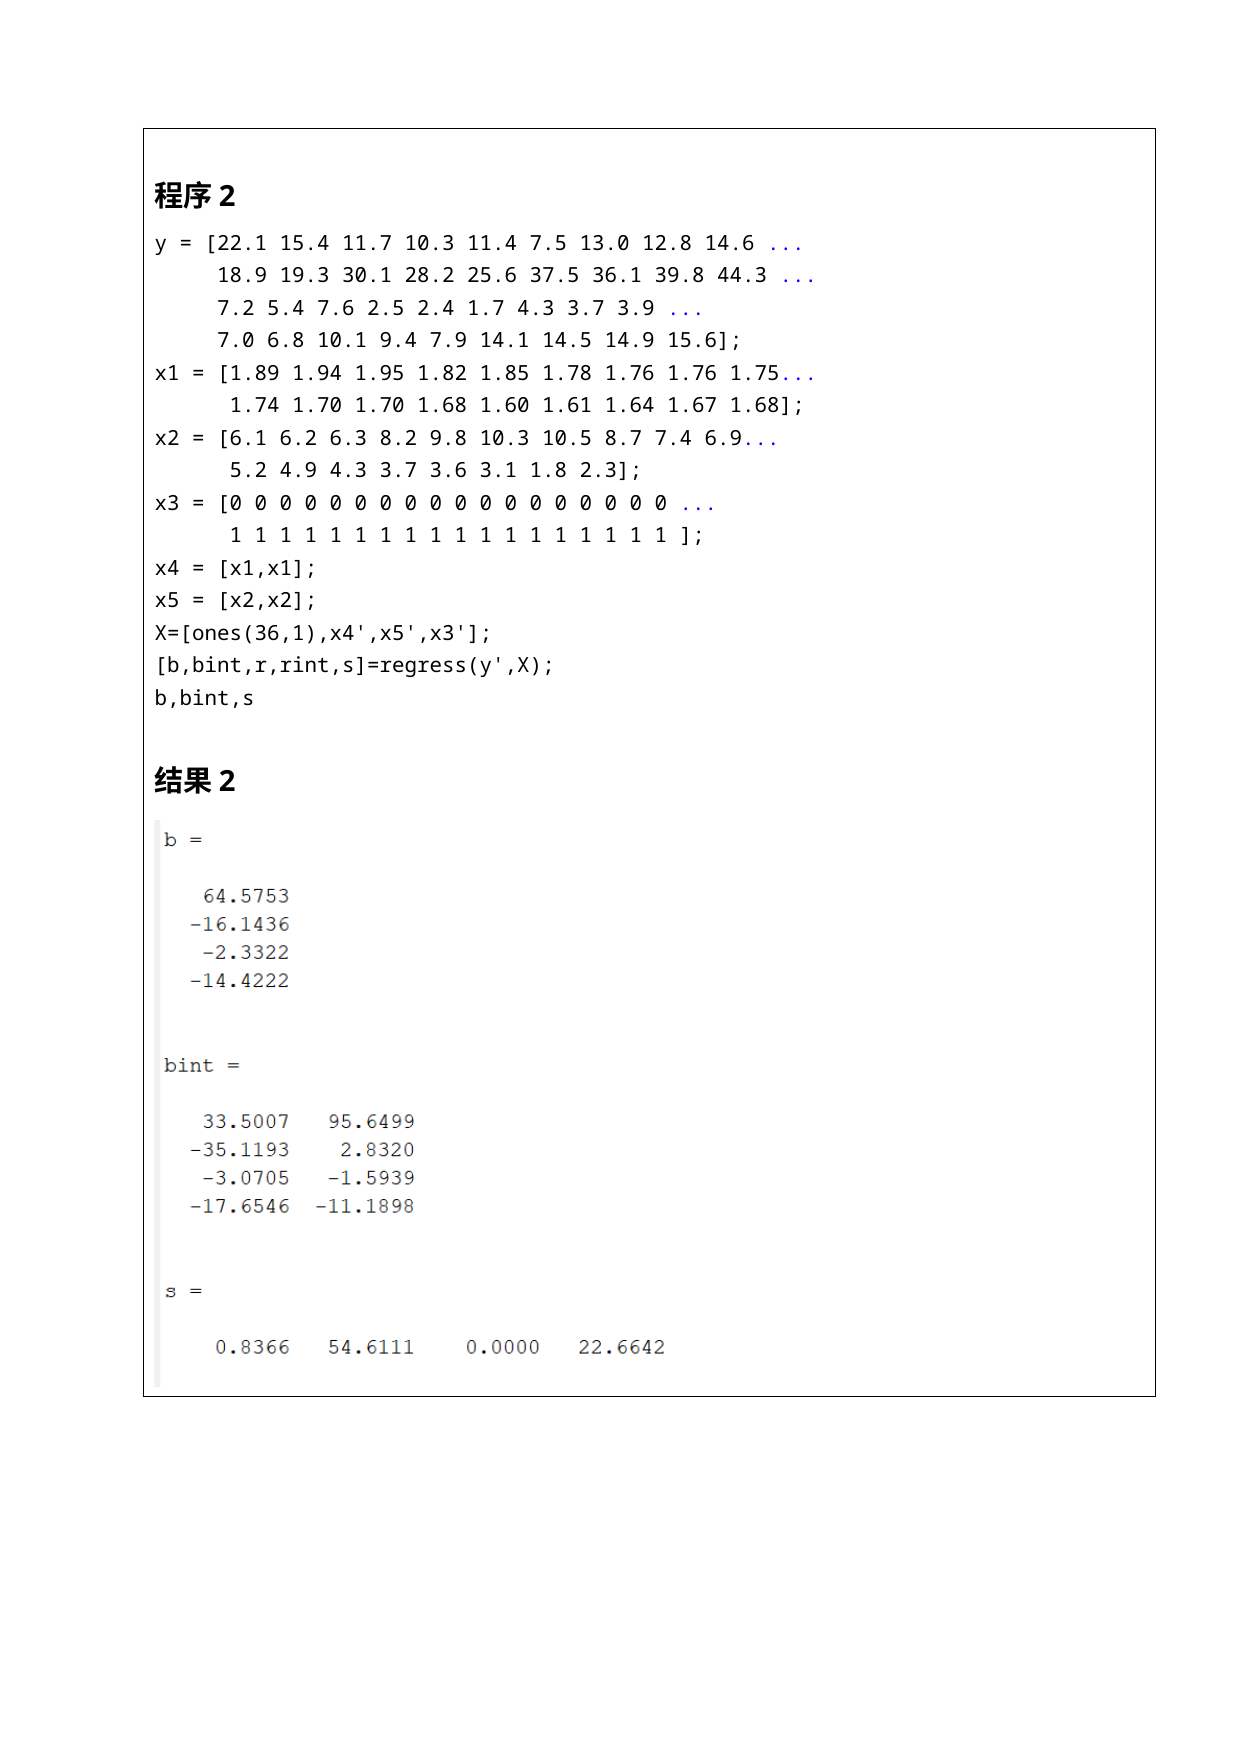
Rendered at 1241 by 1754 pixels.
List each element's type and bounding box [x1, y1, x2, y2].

picture [154, 820, 743, 1387]
table_header [144, 129, 1155, 1396]
